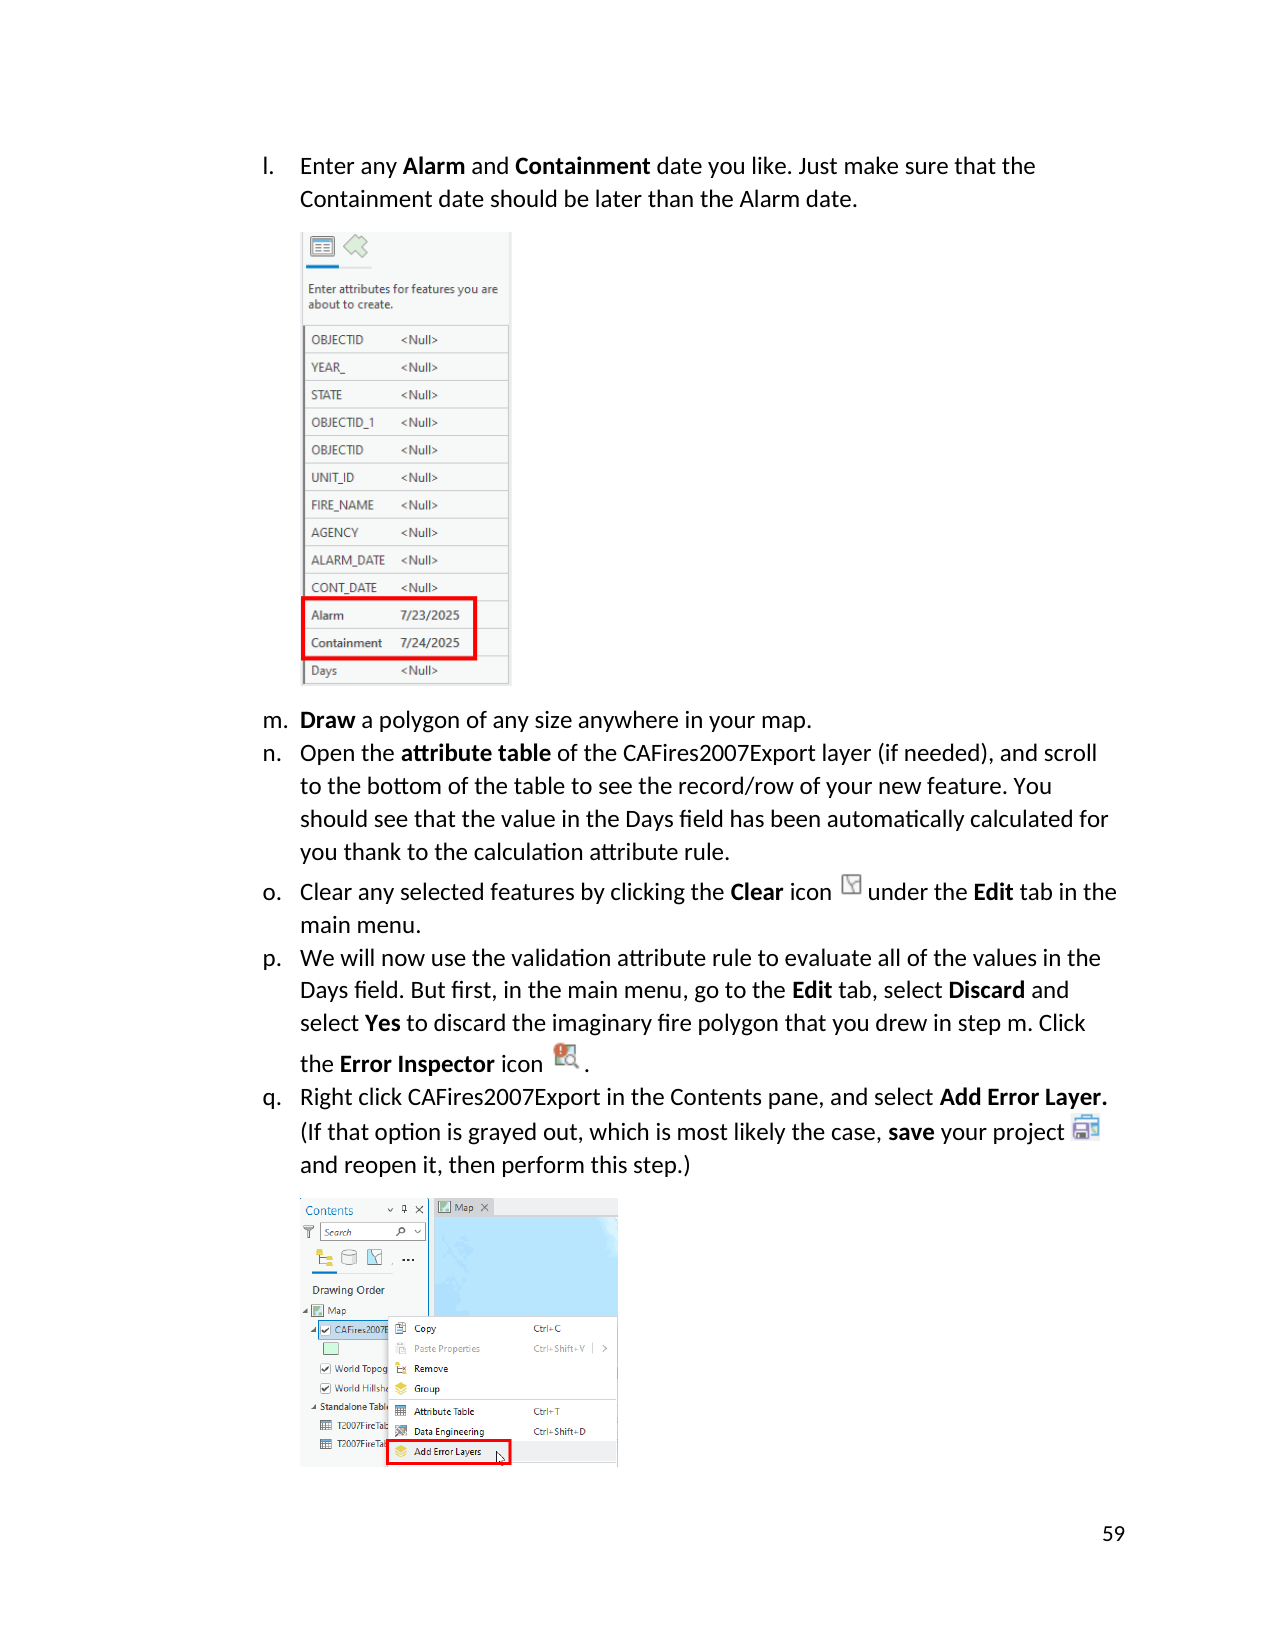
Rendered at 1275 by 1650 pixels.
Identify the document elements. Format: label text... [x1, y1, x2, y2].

picture [1070, 1113, 1101, 1141]
list Right click CAFires2007Export in the Contents pane, and select Add Error Layer. (If that option is grayed out, which is most likely the case, save your project and reopen it, then perform this step.) [262, 1081, 1125, 1179]
list We will now use the validation attribute rule to evaluate all of the values in the Days field. But first, in the main menu, go to the Edit tab, select Discard and select Yes to discard the imaginary fire polygon that you drew in step m. Click the Error Inspector icon . [262, 942, 1125, 1078]
list Open the attribute table of the CAFires2007Export layer (if needed), and scroll to the bottom of the table to see the record/row of your new feature. You should see that the value in the Days field has been automatically calculated for you thank to the calculation attribute rule. [262, 737, 1125, 866]
picture [837, 868, 868, 901]
picture [300, 232, 512, 686]
list Clear any selected features by clicking the Clear icon under the Edit tab in the main menu. [262, 869, 1125, 939]
list Draw a polygon of any size anywhere in your map. [262, 704, 1125, 735]
picture [549, 1040, 584, 1072]
picture [300, 1198, 618, 1467]
list Enter any Alarm and Containment date you like. Just make sure that the Containment date should be later than the Alarm date. [262, 150, 1125, 213]
